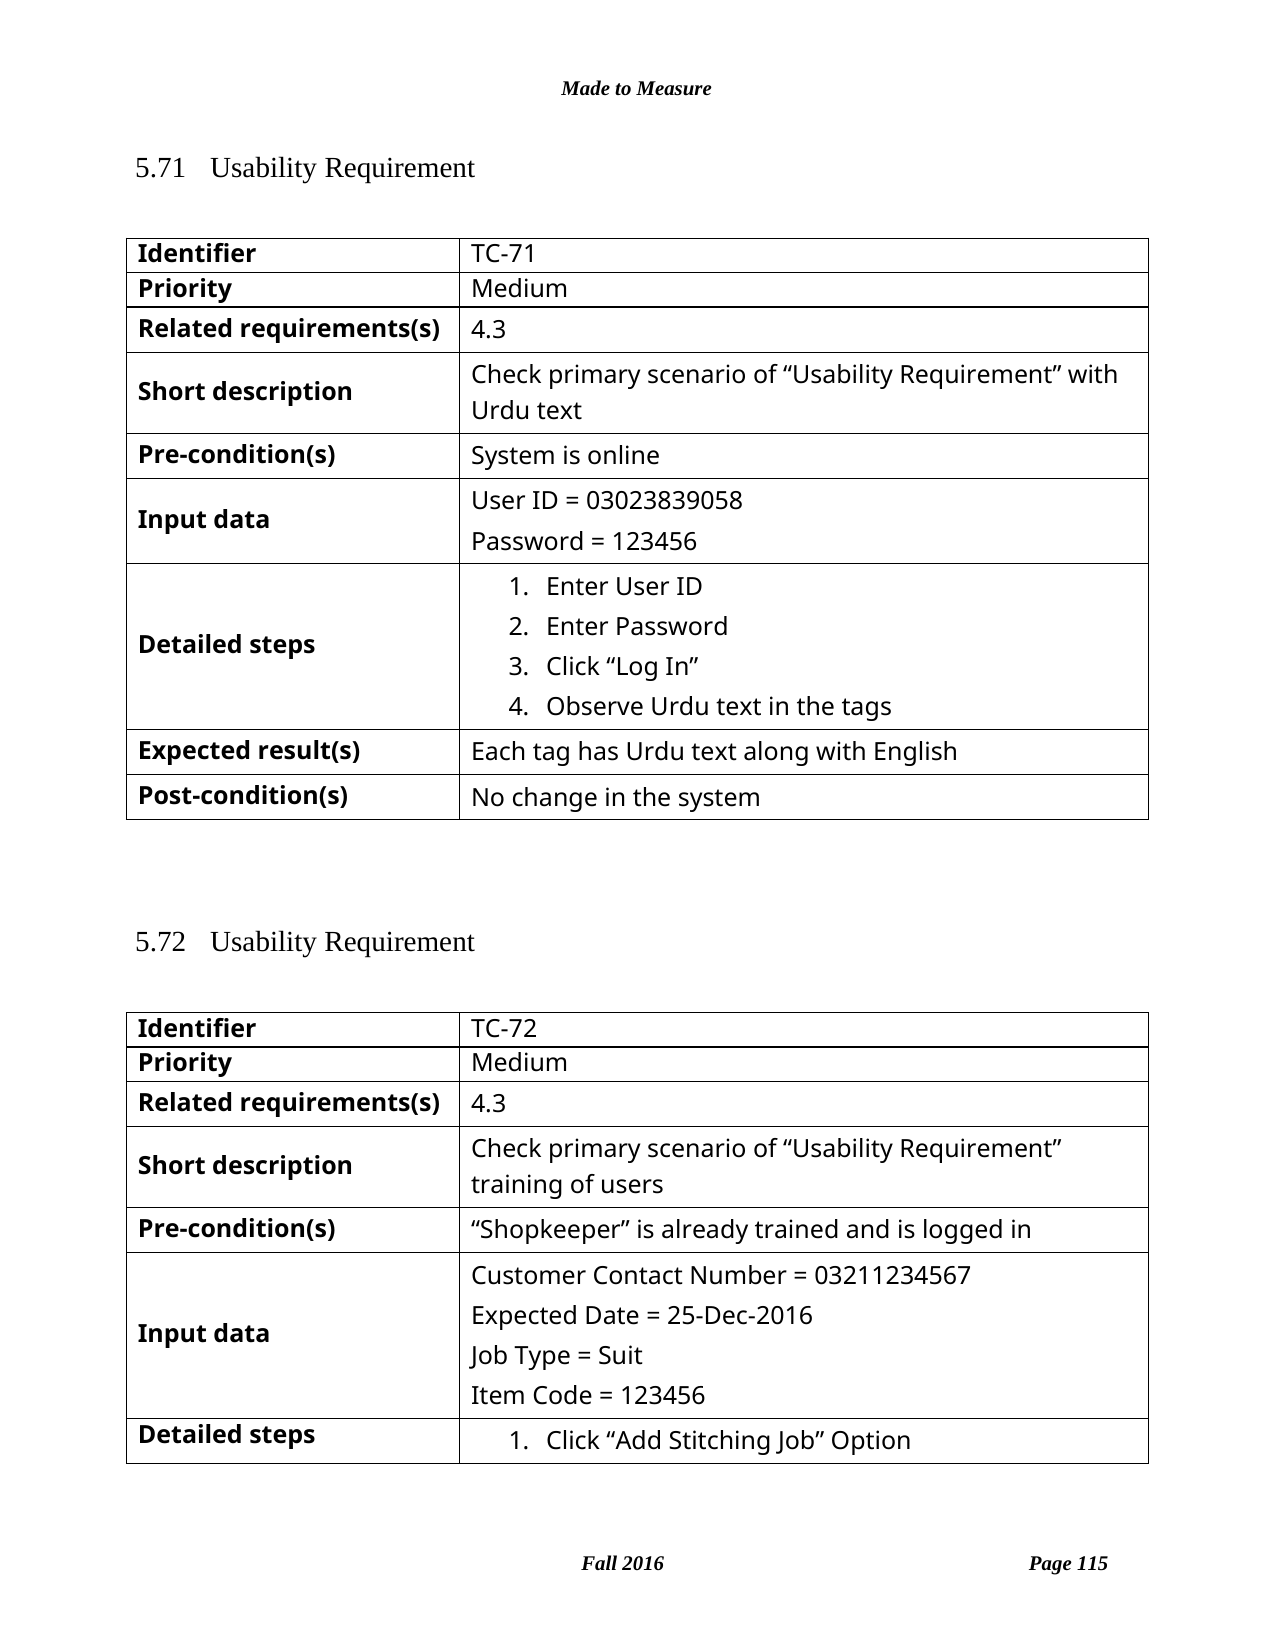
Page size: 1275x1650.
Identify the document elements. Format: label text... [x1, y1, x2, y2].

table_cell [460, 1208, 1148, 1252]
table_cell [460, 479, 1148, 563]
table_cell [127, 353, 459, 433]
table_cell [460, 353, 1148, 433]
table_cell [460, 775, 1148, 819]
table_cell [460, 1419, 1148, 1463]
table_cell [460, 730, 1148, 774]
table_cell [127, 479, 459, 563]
subtitle Usability Requirement [135, 150, 1140, 183]
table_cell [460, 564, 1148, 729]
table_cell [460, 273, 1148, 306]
subtitle Usability Requirement [135, 924, 1140, 958]
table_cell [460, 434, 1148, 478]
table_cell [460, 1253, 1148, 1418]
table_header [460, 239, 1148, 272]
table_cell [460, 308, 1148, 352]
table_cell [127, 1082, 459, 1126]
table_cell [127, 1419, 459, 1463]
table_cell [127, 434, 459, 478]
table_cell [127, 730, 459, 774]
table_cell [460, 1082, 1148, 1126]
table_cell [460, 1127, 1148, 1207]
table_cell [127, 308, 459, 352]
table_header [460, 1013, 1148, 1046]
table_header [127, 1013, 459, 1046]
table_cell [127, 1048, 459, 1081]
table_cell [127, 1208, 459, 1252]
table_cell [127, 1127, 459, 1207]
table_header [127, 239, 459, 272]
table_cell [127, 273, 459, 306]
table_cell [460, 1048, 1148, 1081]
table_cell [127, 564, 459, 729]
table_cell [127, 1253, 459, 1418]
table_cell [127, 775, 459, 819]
